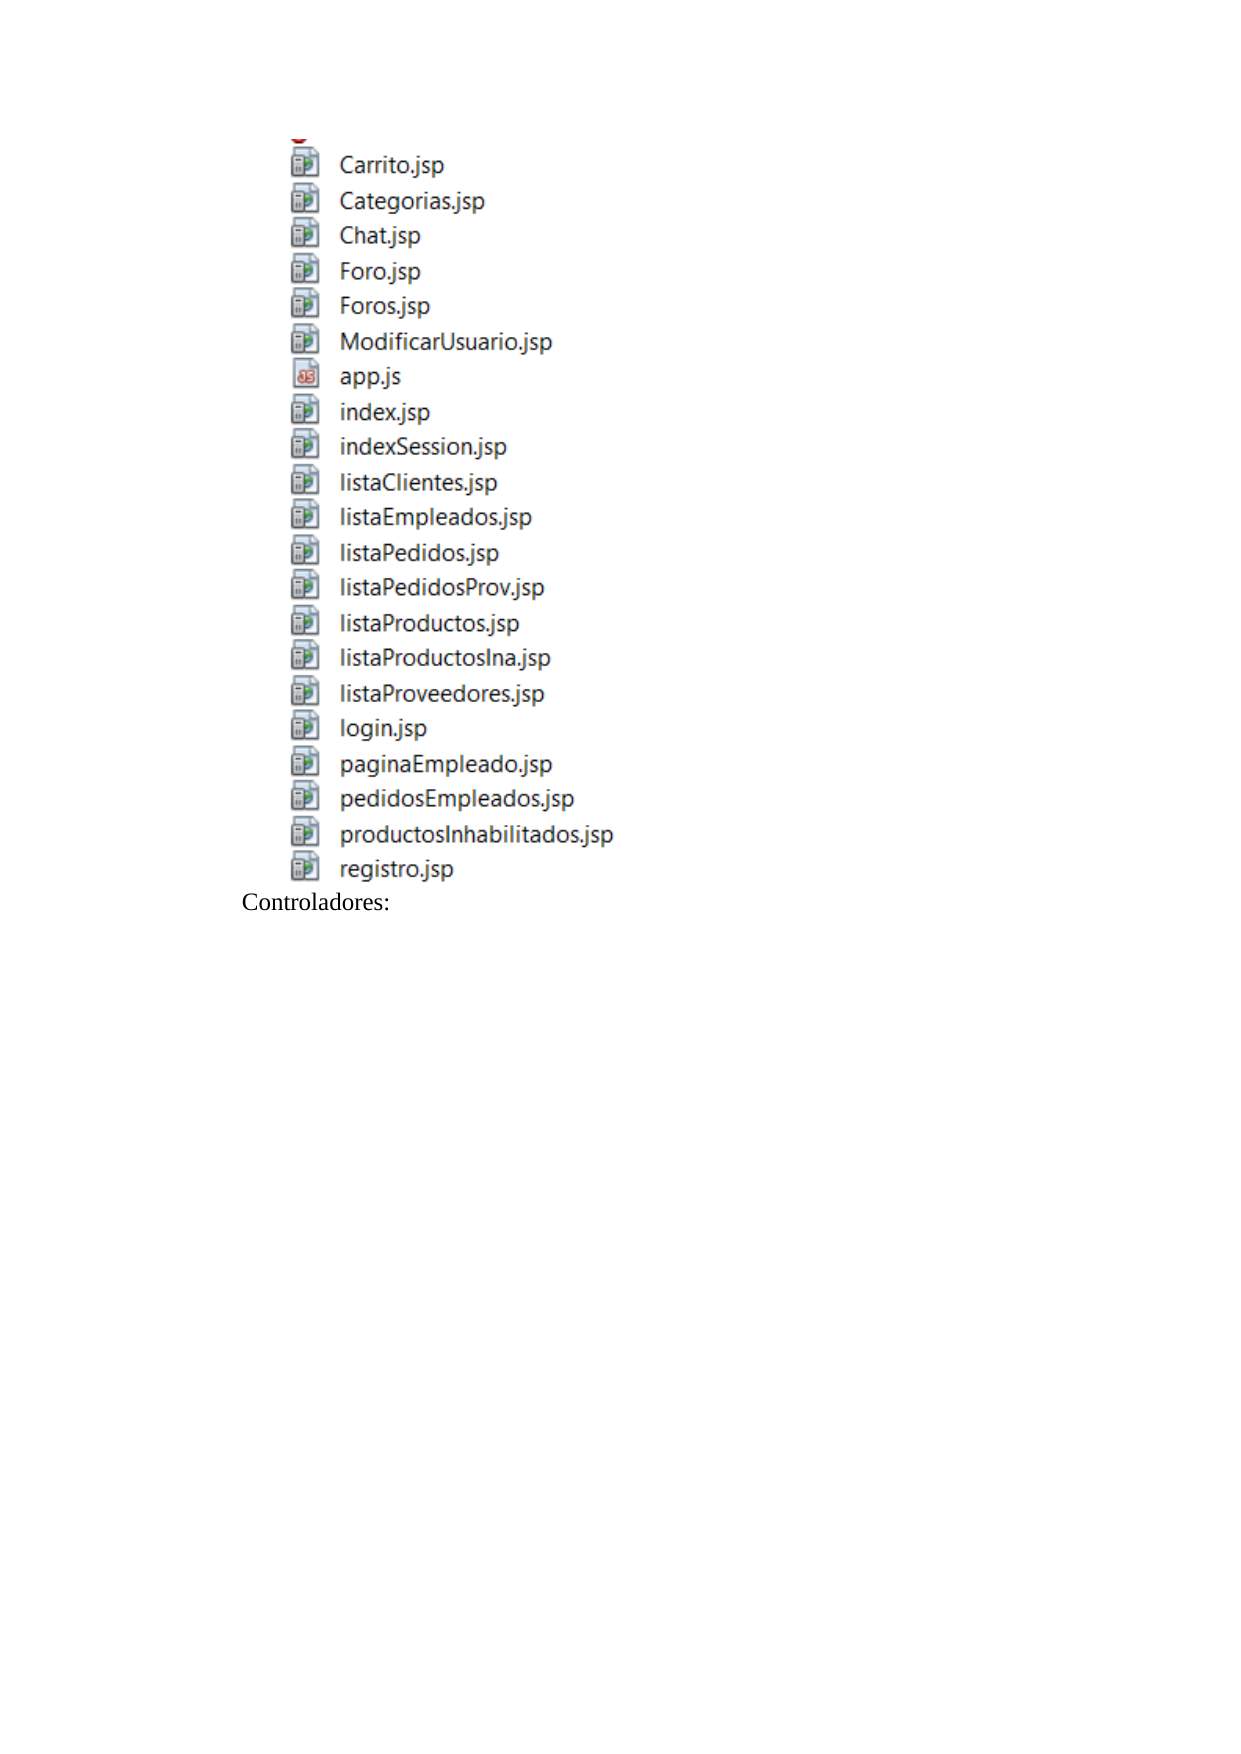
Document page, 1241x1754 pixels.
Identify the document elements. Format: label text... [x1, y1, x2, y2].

list Controladores: [242, 887, 1076, 916]
